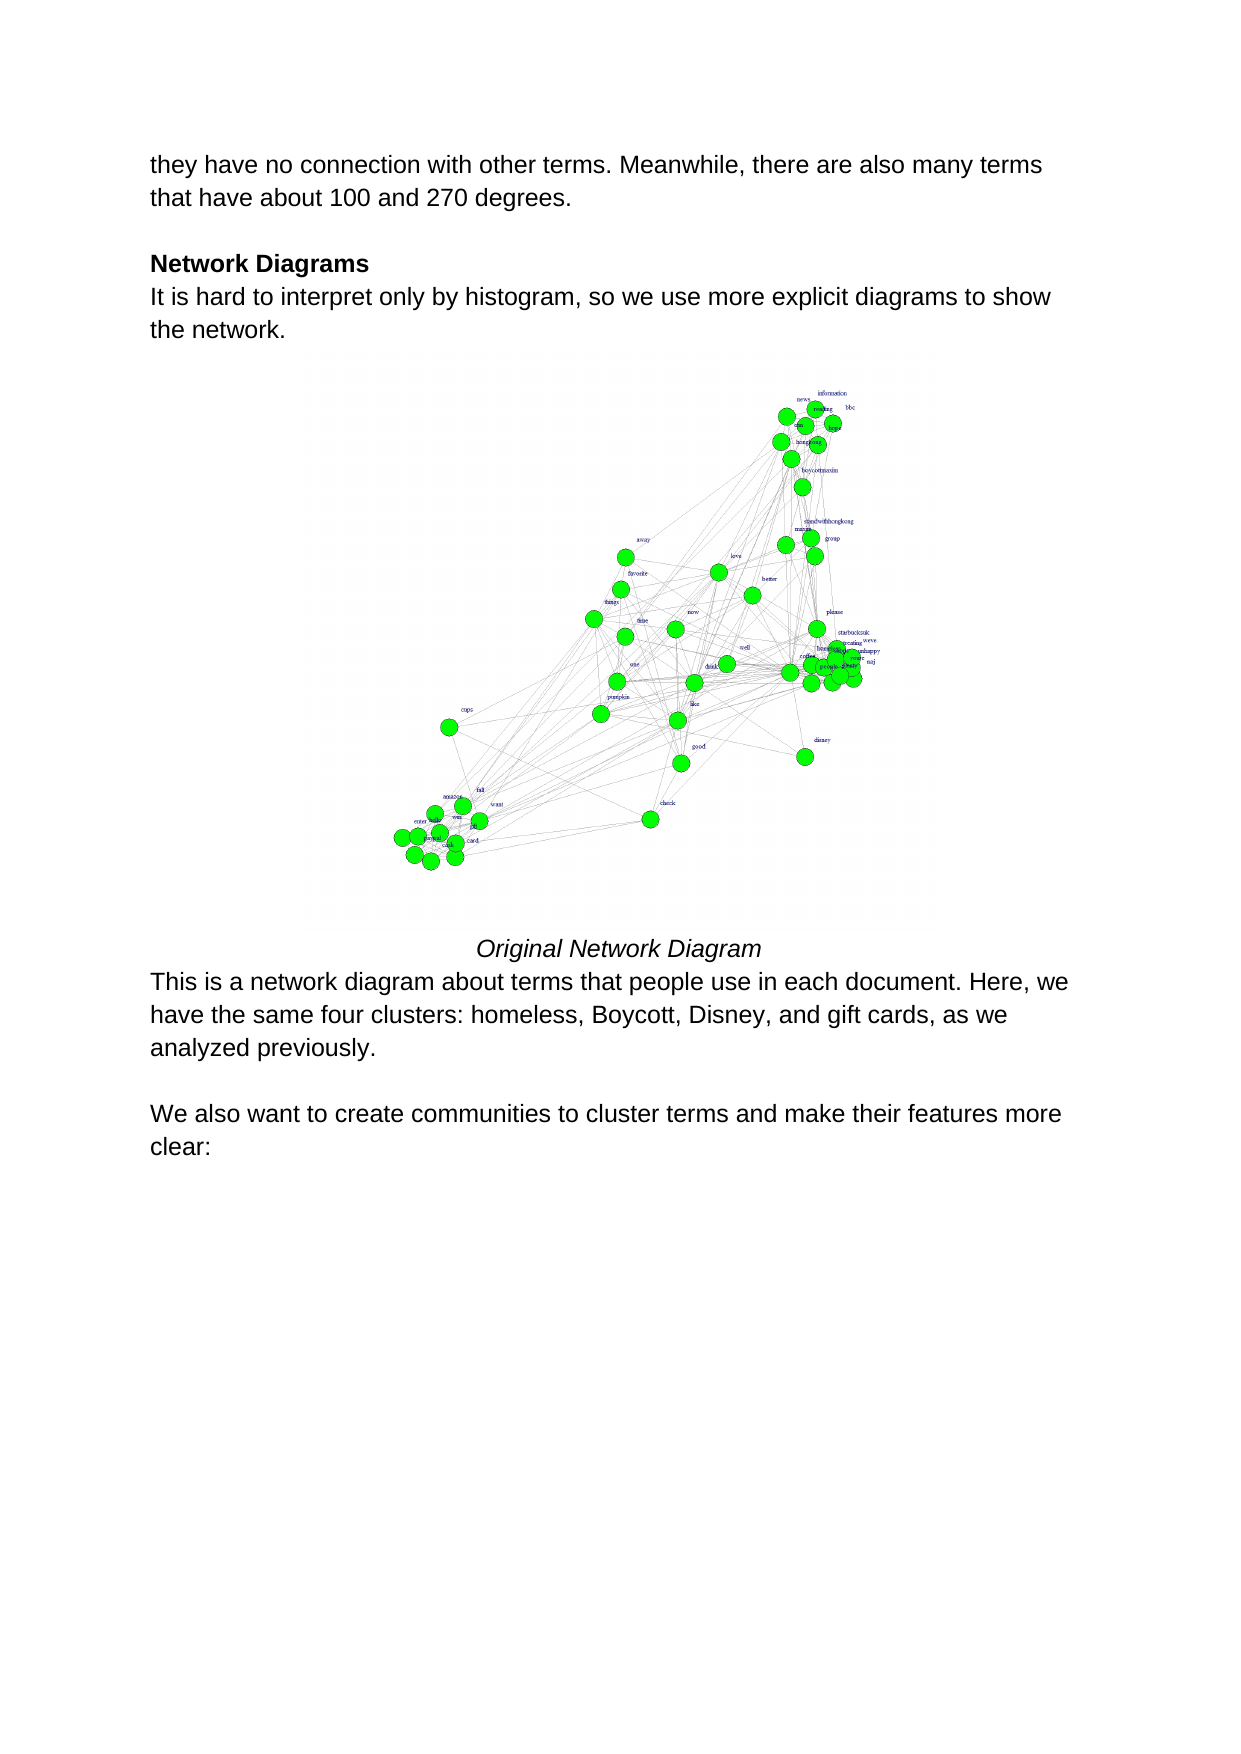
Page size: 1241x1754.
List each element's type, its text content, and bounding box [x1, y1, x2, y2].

picture [303, 348, 937, 931]
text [150, 150, 1090, 212]
text This is a network diagram about terms that people use in each document. Here, we have the same four clusters: homeless, Boycott, Disney, and gift cards, as we analyzed previously. [150, 967, 1090, 1062]
text We also want to create communities to cluster terms and make their features more clear: [150, 1099, 1090, 1161]
text It is hard to interpret only by histogram, so we use more explicit diagrams to show the network. [150, 282, 1090, 344]
text Network Diagrams [150, 249, 1090, 278]
text Original Network Diagram [150, 934, 1090, 963]
